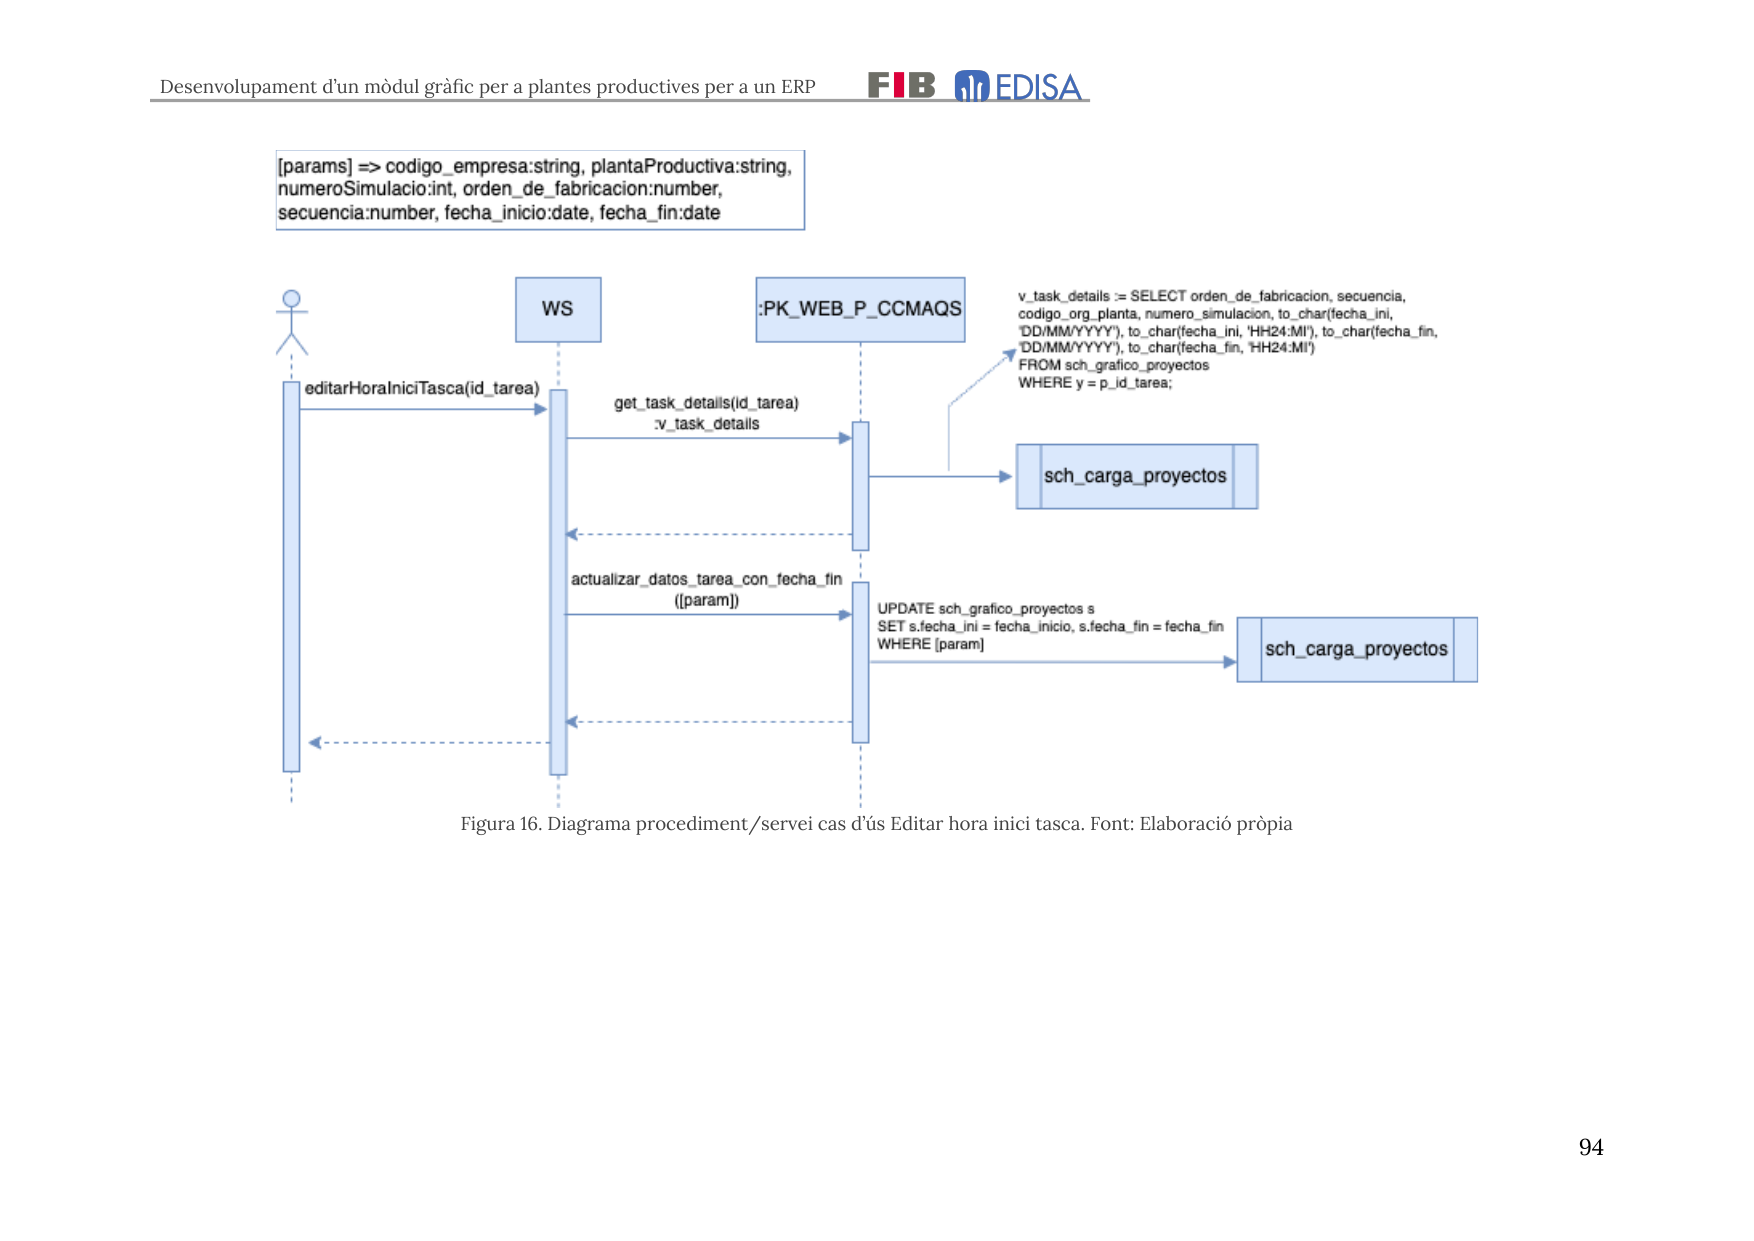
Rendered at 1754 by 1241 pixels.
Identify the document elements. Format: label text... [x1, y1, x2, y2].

picture [857, 70, 938, 102]
picture [275, 150, 1479, 808]
picture [954, 70, 1082, 102]
text Figura 16. Diagrama procediment/servei cas d’ús Editar hora inici tasca. Font: Elaboració pròpia [150, 812, 1604, 836]
